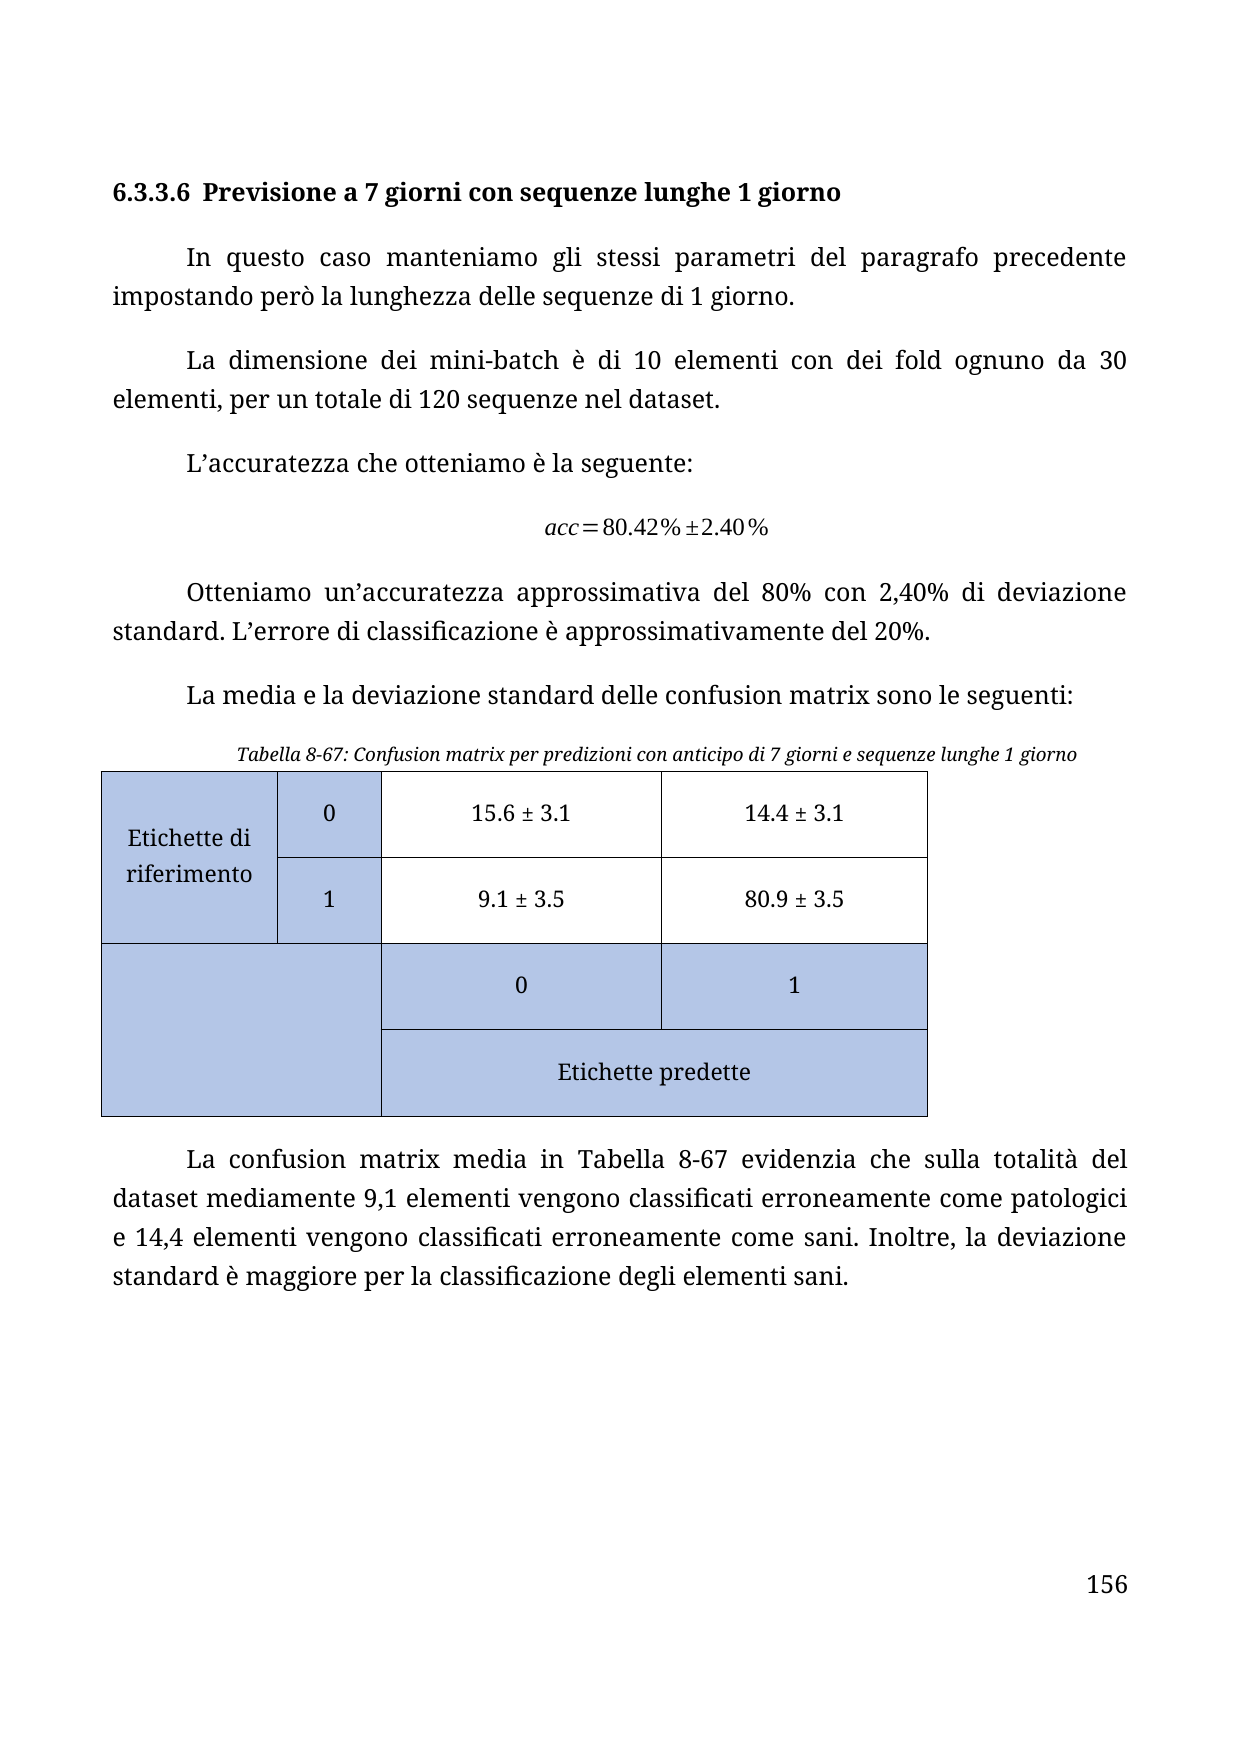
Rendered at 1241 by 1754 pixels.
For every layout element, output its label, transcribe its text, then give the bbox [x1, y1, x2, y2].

text La media e la deviazione standard delle confusion matrix sono le seguenti: [112, 677, 1128, 712]
text L’accuratezza che otteniamo è la seguente: [112, 446, 1128, 480]
text In questo caso manteniamo gli stessi parametri del paragrafo precedente impostando però la lunghezza delle sequenze di 1 giorno. [112, 239, 1128, 312]
text La dimensione dei mini-batch è di 10 elementi con dei fold ognuno da 30 elementi, per un totale di 120 sequenze nel dataset. [112, 342, 1128, 416]
table_header Etichette di riferimento [102, 772, 277, 943]
table_cell 1 [662, 944, 927, 1029]
table_cell 80.9 ± 3.5 [662, 858, 927, 943]
text Otteniamo un’accuratezza approssimativa del 80% con 2,40% di deviazione standard. L’errore di classificazione è approssimativamente del 20%. [112, 574, 1128, 647]
table_cell 9.1 ± 3.5 [382, 858, 661, 943]
table_cell Etichette predette [382, 1030, 927, 1116]
table_cell 0 [382, 944, 661, 1029]
table_header 0 [278, 772, 381, 857]
table_cell [102, 944, 381, 1116]
table_header 14.4 ± 3.1 [662, 772, 927, 857]
table_cell 1 [278, 858, 381, 943]
table_header 15.6 ± 3.1 [382, 772, 661, 857]
subtitle Previsione a 7 giorni con sequenze lunghe 1 giorno [112, 175, 1128, 209]
